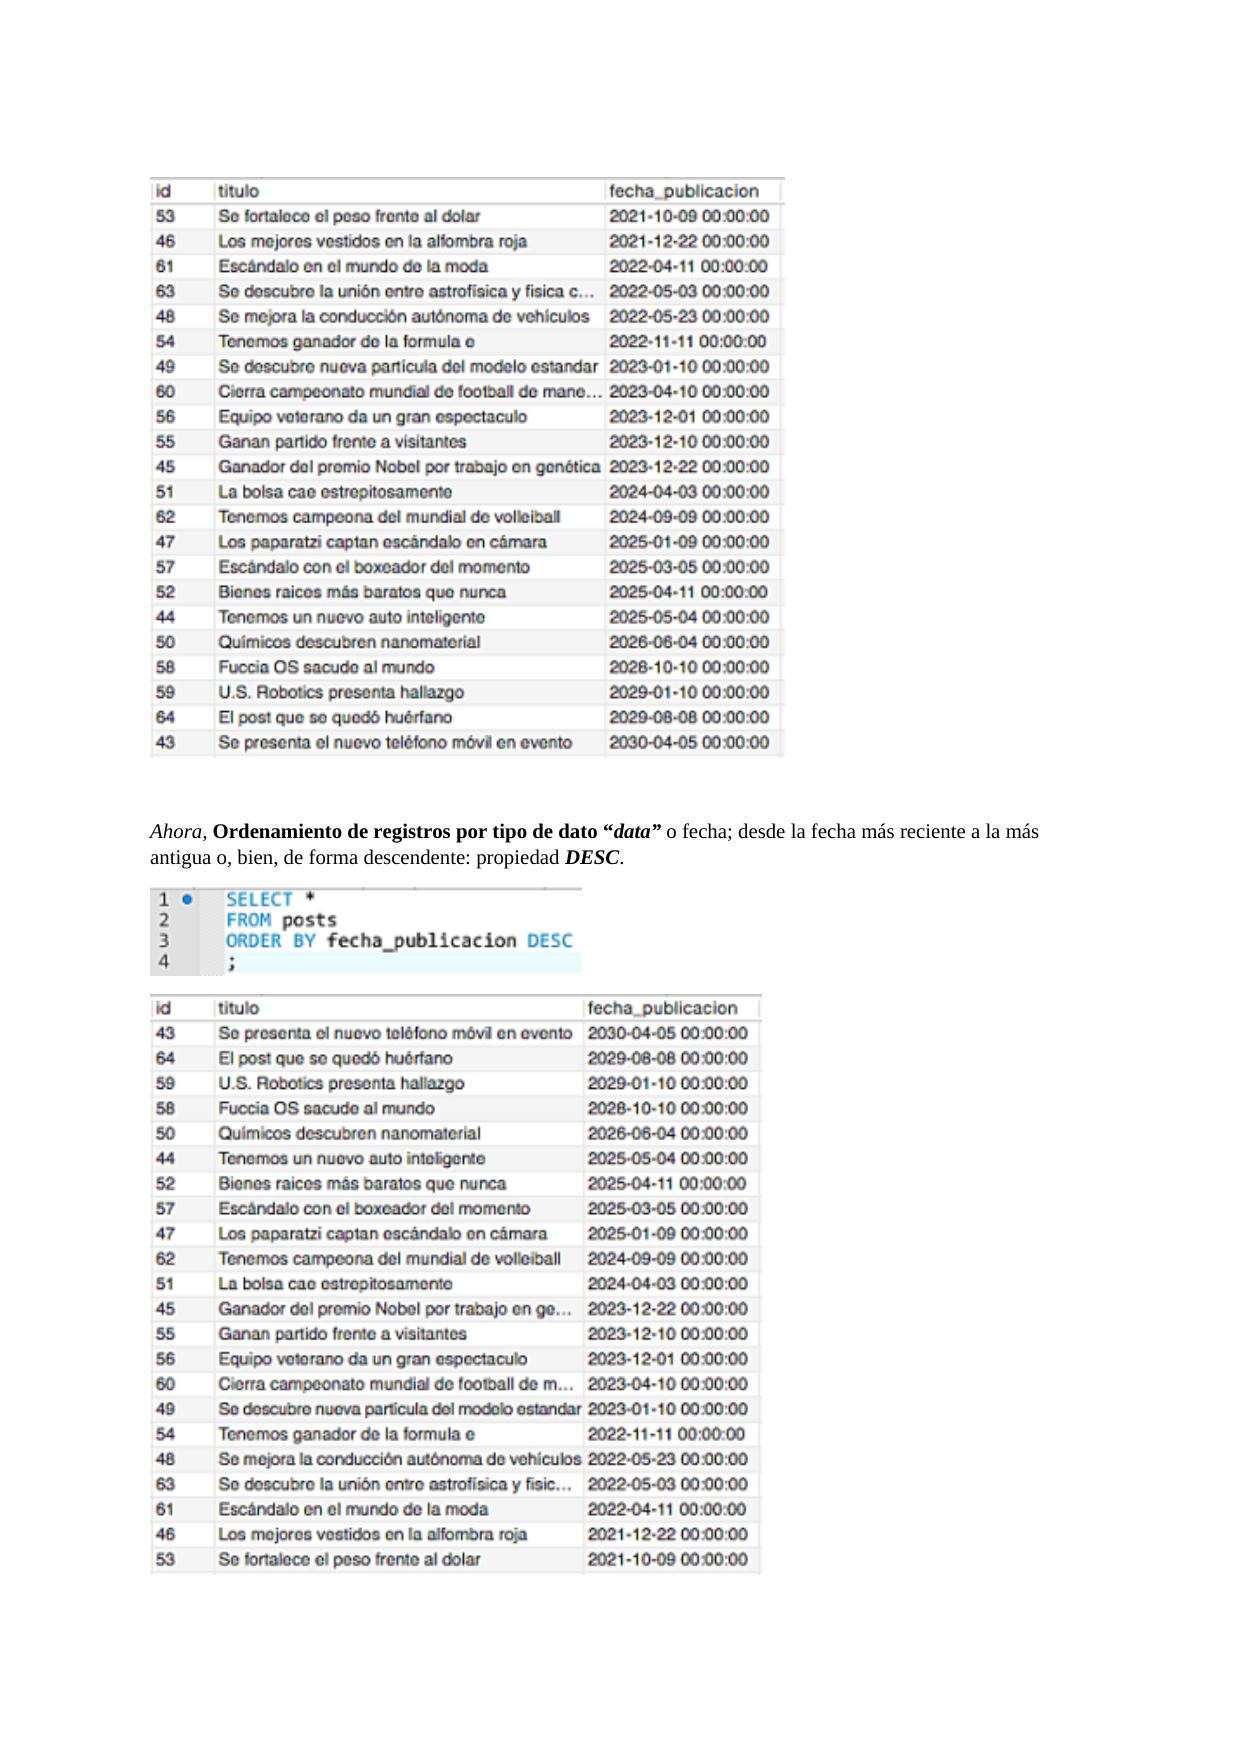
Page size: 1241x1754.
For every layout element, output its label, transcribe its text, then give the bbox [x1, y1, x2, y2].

picture [150, 177, 785, 758]
text Ahora, Ordenamiento de registros por tipo de dato “data” o fecha; desde la fecha más reciente a la más antigua o, bien, de forma descendente: propiedad DESC. [150, 819, 1090, 869]
picture [150, 994, 762, 1575]
picture [150, 887, 582, 976]
